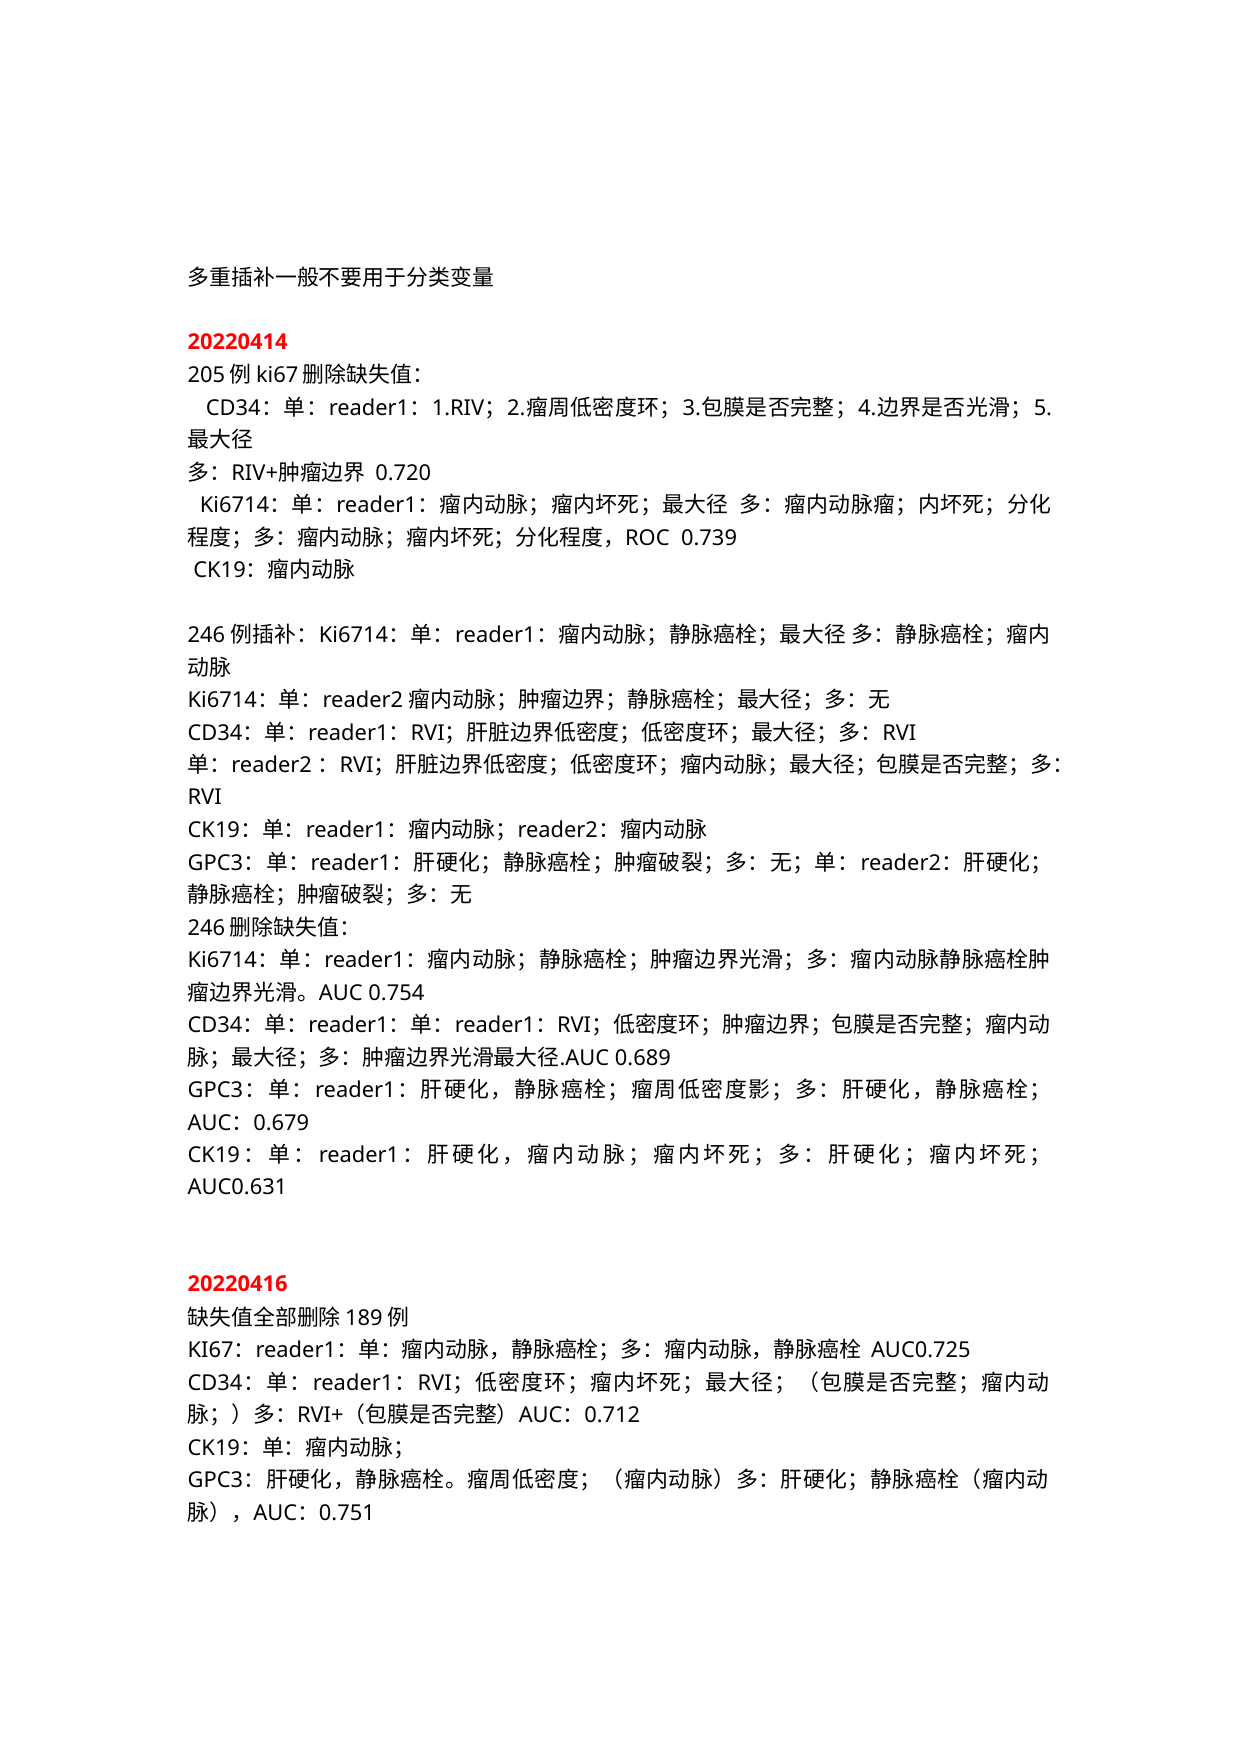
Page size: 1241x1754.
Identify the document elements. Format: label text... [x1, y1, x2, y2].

text Ki6714：单：reader1：瘤内动脉；静脉癌栓；肿瘤边界光滑；多：瘤内动脉静脉癌栓肿瘤边界光滑。AUC 0.754 [187, 942, 1053, 1007]
text Ki6714：单：reader1：瘤内动脉；瘤内坏死；最大径 多：瘤内动脉瘤；内坏死；分化程度；多：瘤内动脉；瘤内坏死；分化程度，ROC 0.739 [187, 487, 1053, 552]
text Ki6714：单：reader2 瘤内动脉；肿瘤边界；静脉癌栓；最大径；多：无 [187, 682, 1053, 714]
text 246例插补：Ki6714：单：reader1：瘤内动脉；静脉癌栓；最大径 多：静脉癌栓；瘤内动脉 [187, 617, 1053, 682]
text 205例ki67删除缺失值： [187, 357, 1053, 389]
text 多重插补一般不要用于分类变量 [187, 259, 1053, 292]
text CK19：单：reader1：肝硬化，瘤内动脉；瘤内坏死；多：肝硬化；瘤内坏死；AUC0.631 [187, 1137, 1053, 1202]
text 缺失值全部删除189例 [187, 1299, 1053, 1332]
text 20220416 [187, 1267, 1053, 1299]
text CK19：瘤内动脉 [187, 552, 1053, 584]
text GPC3：单：reader1：肝硬化，静脉癌栓；瘤周低密度影；多：肝硬化，静脉癌栓；AUC：0.679 [187, 1072, 1053, 1137]
text GPC3：单：reader1：肝硬化；静脉癌栓；肿瘤破裂；多：无；单：reader2：肝硬化；静脉癌栓；肿瘤破裂；多：无 [187, 844, 1053, 909]
text CD34：单：reader1：RVI；肝脏边界低密度；低密度环；最大径；多：RVI [187, 714, 1053, 747]
text CD34：单：reader1：单：reader1：RVI；低密度环；肿瘤边界；包膜是否完整；瘤内动脉；最大径；多：肿瘤边界光滑最大径.AUC 0.689 [187, 1007, 1053, 1072]
text GPC3：肝硬化，静脉癌栓。瘤周低密度；（瘤内动脉）多：肝硬化；静脉癌栓（瘤内动脉），AUC：0.751 [187, 1462, 1053, 1527]
text KI67：reader1：单：瘤内动脉，静脉癌栓；多：瘤内动脉，静脉癌栓 AUC0.725 [187, 1332, 1053, 1364]
text CK19：单：reader1：瘤内动脉；reader2：瘤内动脉 [187, 812, 1053, 844]
text CK19：单：瘤内动脉； [187, 1429, 1053, 1462]
text 多：RIV+肿瘤边界 0.720 [187, 454, 1053, 487]
text 20220414 [187, 324, 1053, 357]
text CD34：单：reader1：1.RIV；2.瘤周低密度环；3.包膜是否完整；4.边界是否光滑；5.最大径 [187, 389, 1053, 454]
text 单：reader2 ：RVI；肝脏边界低密度；低密度环；瘤内动脉；最大径；包膜是否完整；多：RVI [187, 747, 1053, 812]
text CD34：单：reader1：RVI；低密度环；瘤内坏死；最大径；（包膜是否完整；瘤内动脉；）多：RVI+（包膜是否完整）AUC：0.712 [187, 1364, 1053, 1429]
text 246删除缺失值： [187, 909, 1053, 942]
